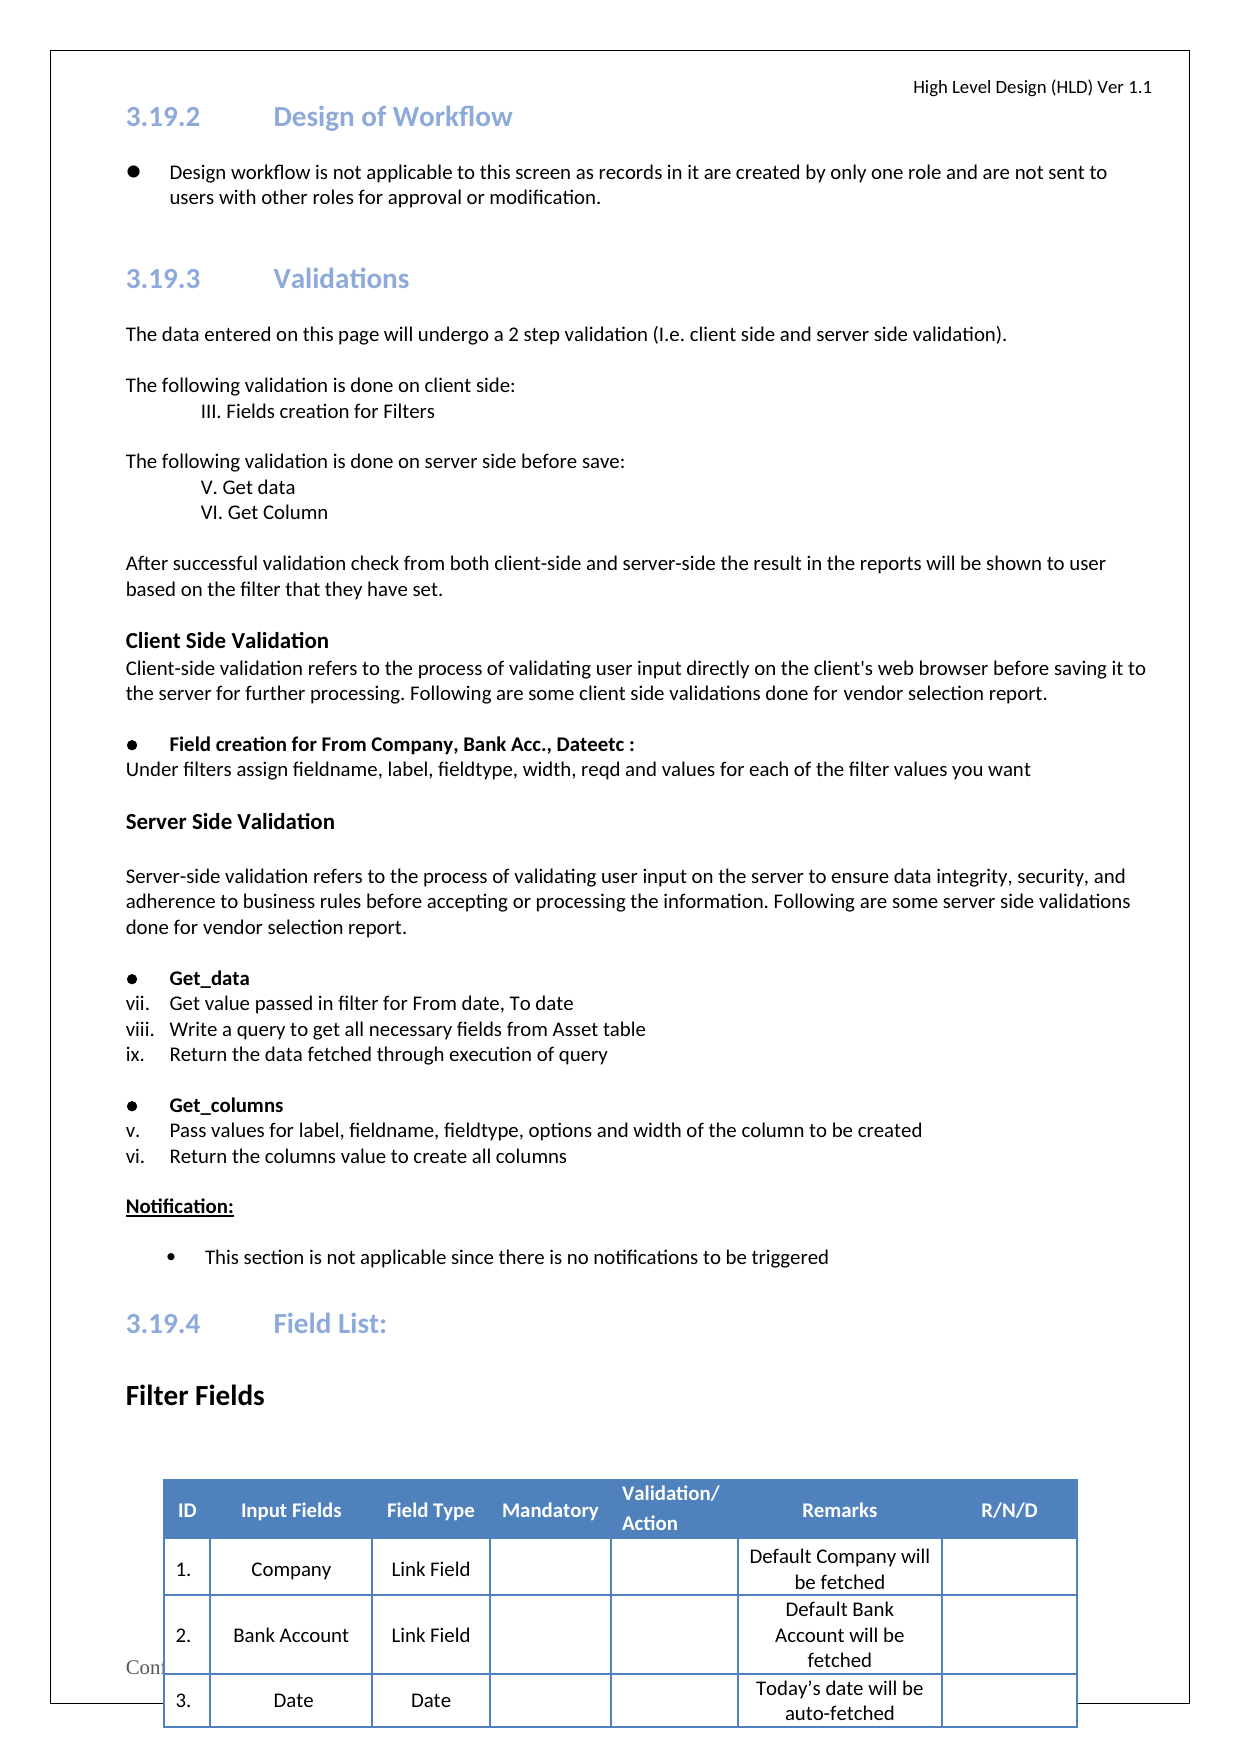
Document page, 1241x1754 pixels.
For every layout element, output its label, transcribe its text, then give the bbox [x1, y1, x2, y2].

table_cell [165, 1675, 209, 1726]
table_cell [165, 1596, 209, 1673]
list Design workflow is not applicable to this screen as records in it are created by only one role and are not sent to users with other roles for approval or modification. [126, 159, 1156, 210]
list Get value passed in filter for From date, To date [126, 990, 1156, 1016]
list Get_data [126, 965, 1156, 990]
list Pass values for label, fieldname, fieldtype, options and width of the column to be created [126, 1117, 1156, 1143]
list The following validation is done on client side: [126, 372, 1156, 398]
text Notification: [126, 1194, 1156, 1219]
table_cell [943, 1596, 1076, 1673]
subtitle Design of Workflow [126, 98, 1156, 133]
list The following validation is done on server side before save: [126, 449, 1156, 474]
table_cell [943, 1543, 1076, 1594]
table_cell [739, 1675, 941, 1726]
subtitle Field List: [126, 1306, 1156, 1341]
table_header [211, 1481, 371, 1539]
list This section is not applicable since there is no notifications to be triggered [167, 1244, 1156, 1270]
list Client-side validation refers to the process of validating user input directly on the client's web browser before saving it to the server for further processing. Following are some client side validations done for vendor selection report. [126, 655, 1156, 706]
list Client Side Validation [126, 627, 1156, 655]
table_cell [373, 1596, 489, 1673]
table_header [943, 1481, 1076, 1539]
text Filter Fields [126, 1377, 1156, 1412]
list Get_columns [126, 1092, 1156, 1117]
list Server Side Validation [126, 807, 1156, 835]
list The data entered on this page will undergo a 2 step validation (I.e. client side and server side validation). [126, 322, 1156, 347]
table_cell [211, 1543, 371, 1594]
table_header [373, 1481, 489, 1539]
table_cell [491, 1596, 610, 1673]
list Return the data fetched through execution of query [126, 1041, 1156, 1067]
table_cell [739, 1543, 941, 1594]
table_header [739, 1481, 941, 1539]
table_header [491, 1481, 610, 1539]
subtitle Validations [126, 261, 1156, 296]
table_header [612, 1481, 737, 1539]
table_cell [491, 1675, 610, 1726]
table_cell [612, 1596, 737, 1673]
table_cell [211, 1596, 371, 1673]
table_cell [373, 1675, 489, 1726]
list Under filters assign fieldname, label, fieldtype, width, reqd and values for each of the filter values you want [126, 756, 1156, 782]
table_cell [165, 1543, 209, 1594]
list Write a query to get all necessary fields from Asset table [126, 1016, 1156, 1041]
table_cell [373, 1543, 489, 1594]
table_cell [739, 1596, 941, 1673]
list Server-side validation refers to the process of validating user input on the server to ensure data integrity, security, and adherence to business rules before accepting or processing the information. Following are some server side validations done for vendor selection report. [126, 863, 1156, 939]
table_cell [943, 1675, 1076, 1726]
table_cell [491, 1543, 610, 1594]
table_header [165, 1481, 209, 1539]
list Get Column [126, 499, 1156, 525]
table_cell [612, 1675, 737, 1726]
list Fields creation for Filters [126, 398, 1156, 423]
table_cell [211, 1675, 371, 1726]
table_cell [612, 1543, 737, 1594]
list Return the columns value to create all columns [126, 1143, 1156, 1168]
list After successful validation check from both client-side and server-side the result in the reports will be shown to user based on the filter that they have set. [126, 550, 1156, 601]
list Get data [126, 474, 1156, 499]
list Field creation for From Company, Bank Acc., Dateetc : [126, 731, 1156, 756]
